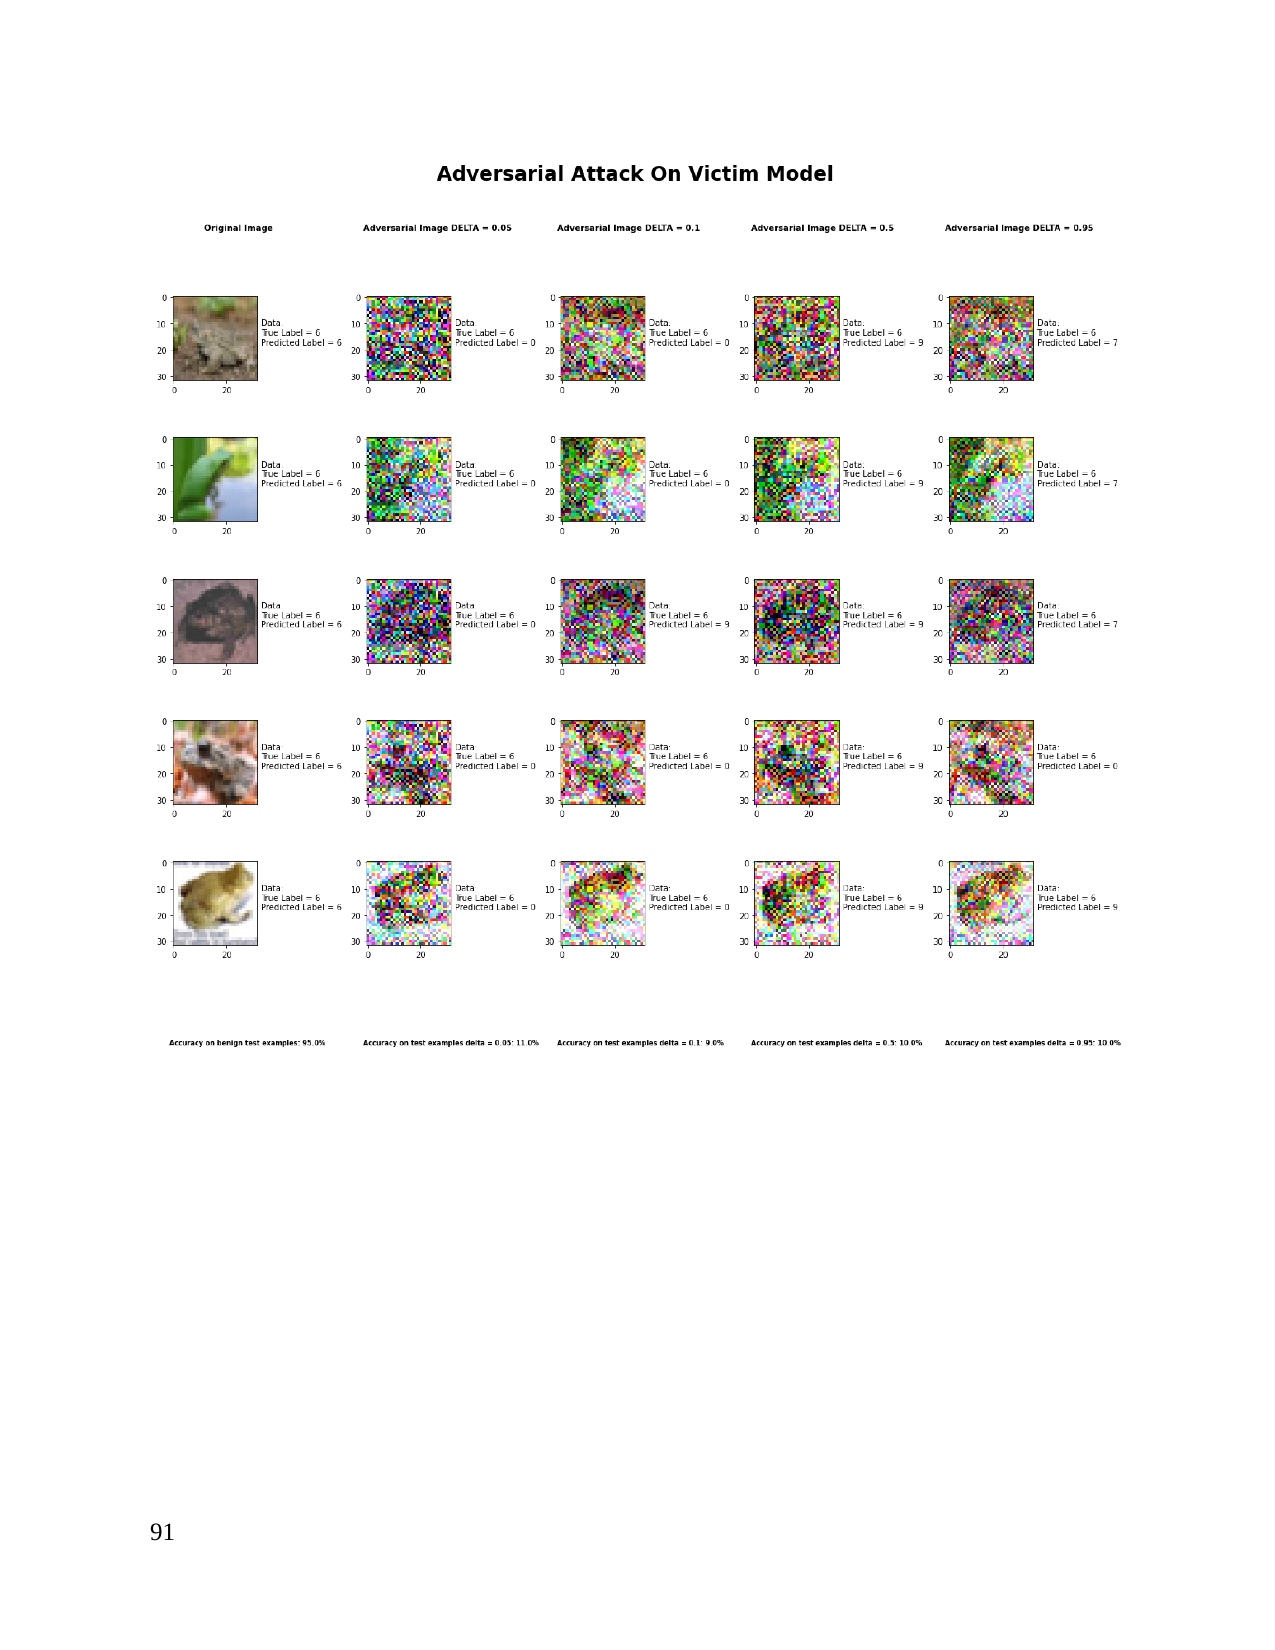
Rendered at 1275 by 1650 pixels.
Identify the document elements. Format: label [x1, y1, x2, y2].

picture [150, 150, 1125, 1092]
